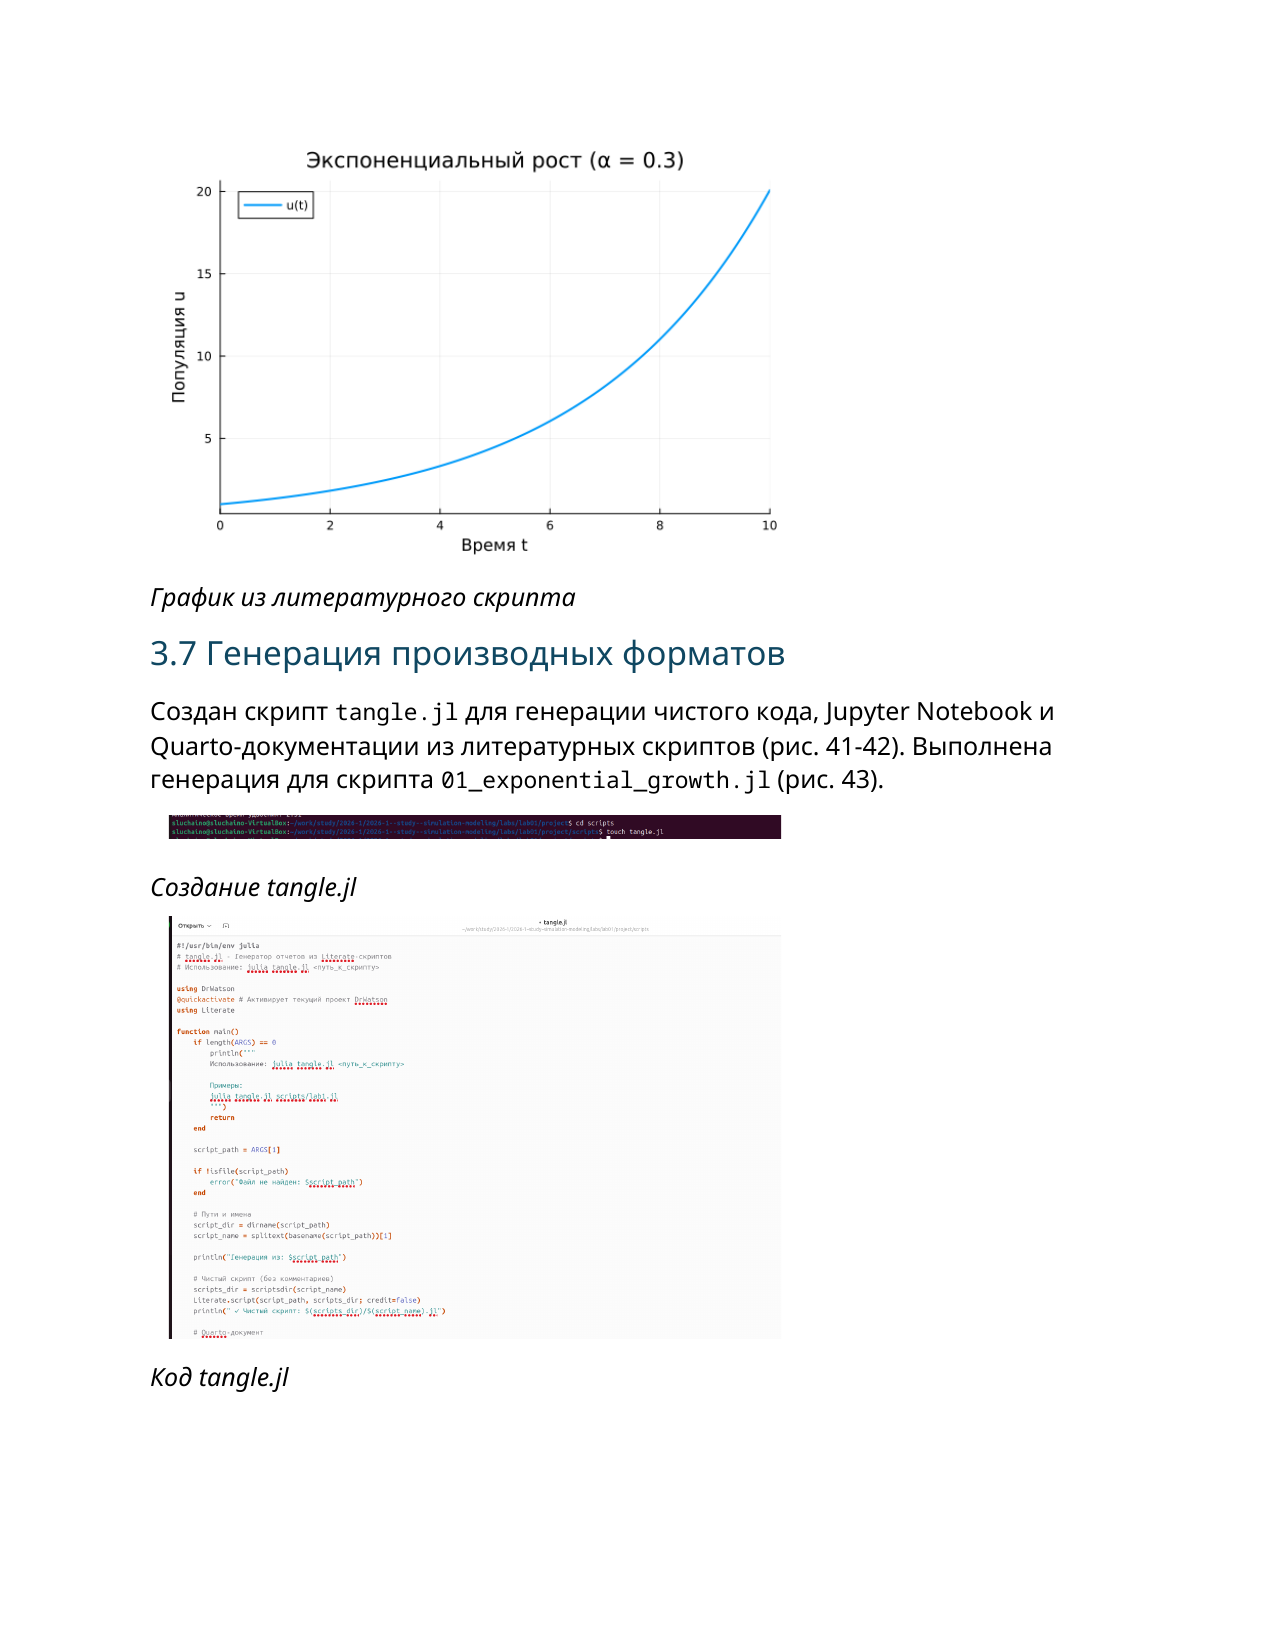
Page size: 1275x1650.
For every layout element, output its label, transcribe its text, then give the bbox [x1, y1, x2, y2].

picture [168, 916, 782, 1339]
text Создание tangle.jl [150, 870, 1125, 904]
picture [168, 150, 782, 559]
subtitle 3.7 Генерация производных форматов [150, 630, 1125, 675]
picture [168, 815, 782, 839]
text График из литературного скрипта [150, 579, 1125, 613]
text Создан скрипт tangle.jl для генерации чистого кода, Jupyter Notebook и Quarto-документации из литературных скриптов (рис. 41-42). Выполнена генерация для скрипта 01_exponential_growth.jl (рис. 43). [150, 694, 1125, 796]
text Код tangle.jl [150, 1360, 1125, 1394]
